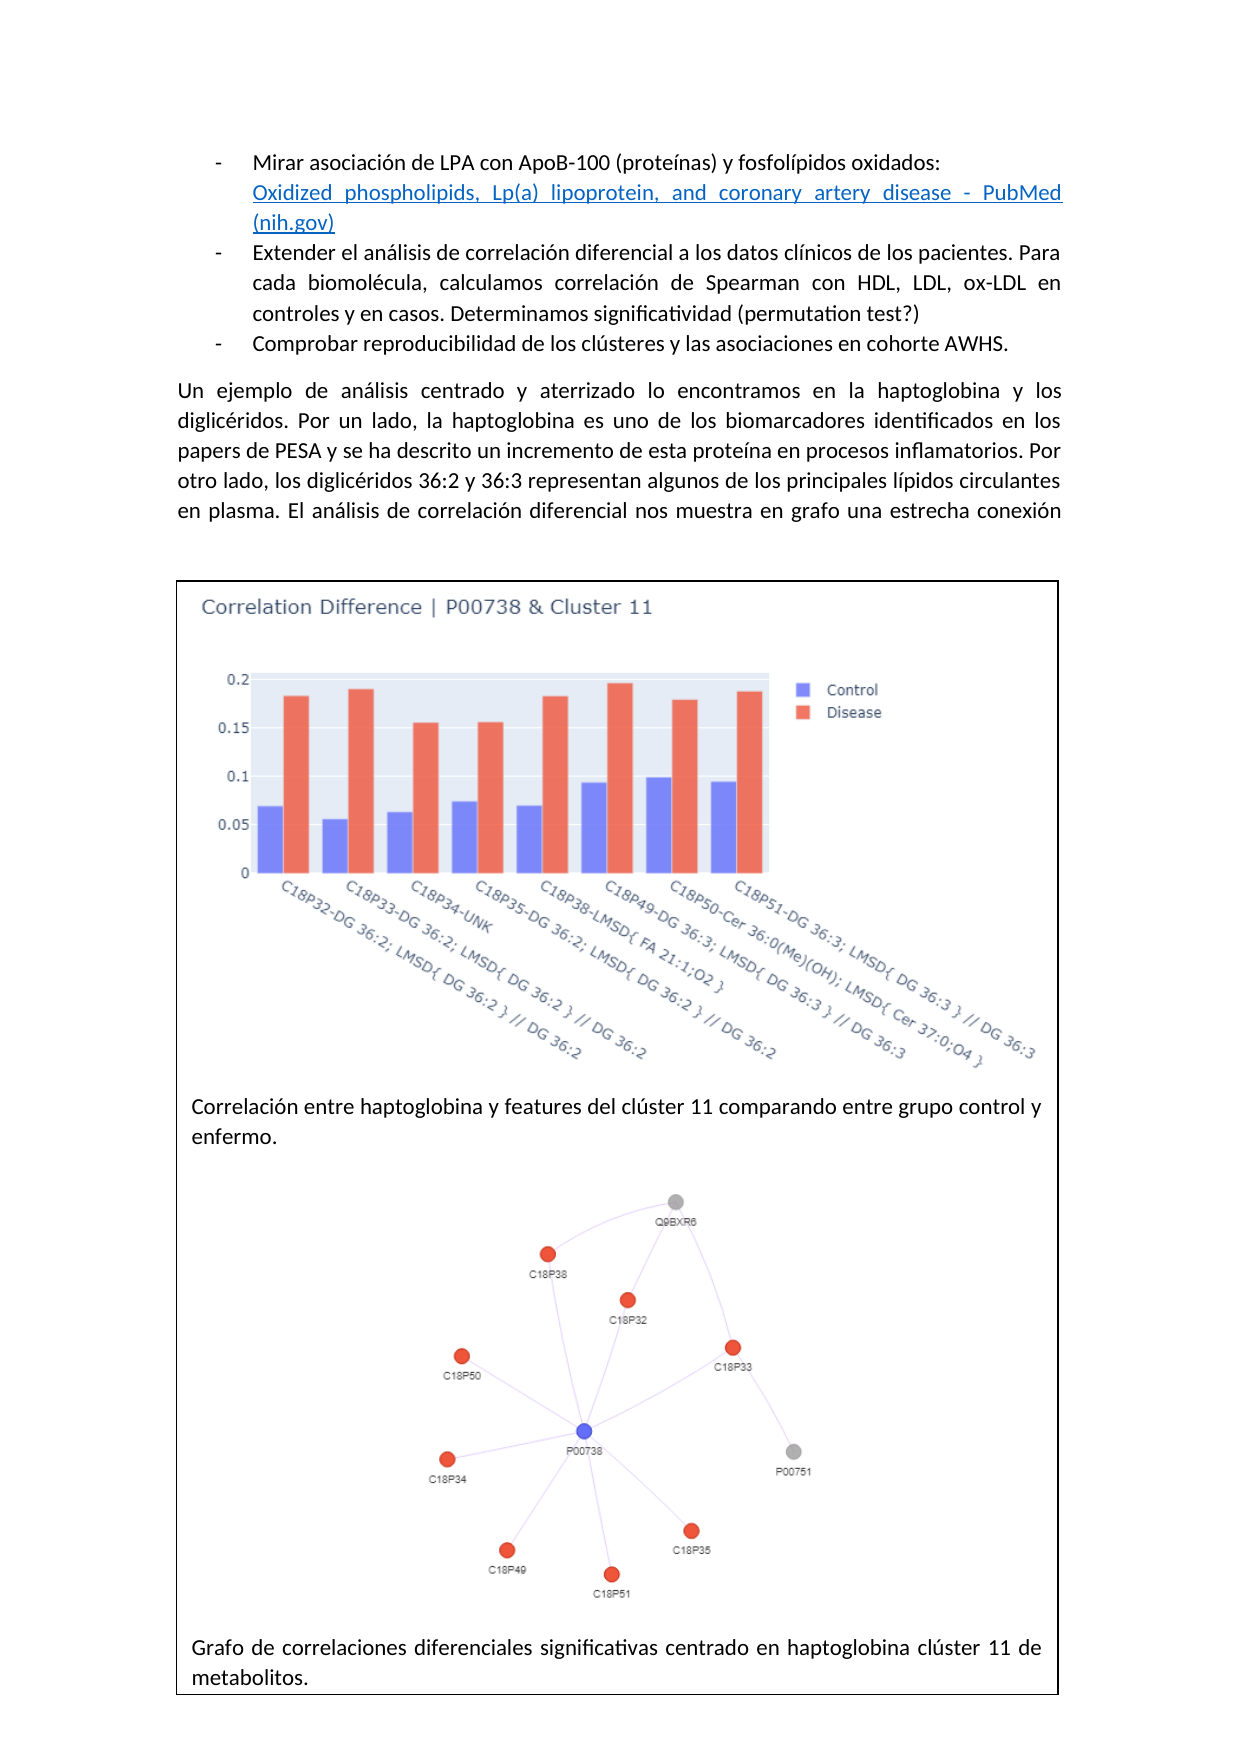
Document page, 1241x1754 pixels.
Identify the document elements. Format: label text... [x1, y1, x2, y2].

picture [192, 588, 1043, 1073]
list Mirar asociación de LPA con ApoB-100 (proteínas) y fosfolípidos oxidados: [215, 148, 1063, 176]
picture [412, 1168, 822, 1614]
list Comprobar reproducibilidad de los clústeres y las asociaciones en cohorte AWHS. [215, 329, 1063, 357]
list Oxidized phospholipids, Lp(a) lipoprotein, and coronary artery disease - PubMed (nih.gov) [252, 178, 1063, 202]
list Oxidized phospholipids, Lp(a) lipoprotein, and coronary artery disease - PubMed (nih.gov) [252, 203, 1063, 236]
text Un ejemplo de análisis centrado y aterrizado lo encontramos en la haptoglobina y los diglicéridos. Por un lado, la haptoglobina es uno de los biomarcadores identificados en los papers de PESA y se ha descrito un incremento de esta proteína en procesos inflamatorios. Por otro lado, los diglicéridos 36:2 y 36:3 representan algunos de los principales lípidos circulantes en plasma. El análisis de correlación diferencial nos muestra en grafo una estrecha conexión entre la haptoglobina y los diglicéridos con 36 átomos carbono, de tal manera que el grupo con aterosclerosis subclínica presenta un incremento significativo en la correlación. [177, 376, 1063, 524]
list Extender el análisis de correlación diferencial a los datos clínicos de los pacientes. Para cada biomolécula, calculamos correlación de Spearman con HDL, LDL, ox-LDL en controles y en casos. Determinamos significatividad (permutation test?) [215, 238, 1063, 327]
